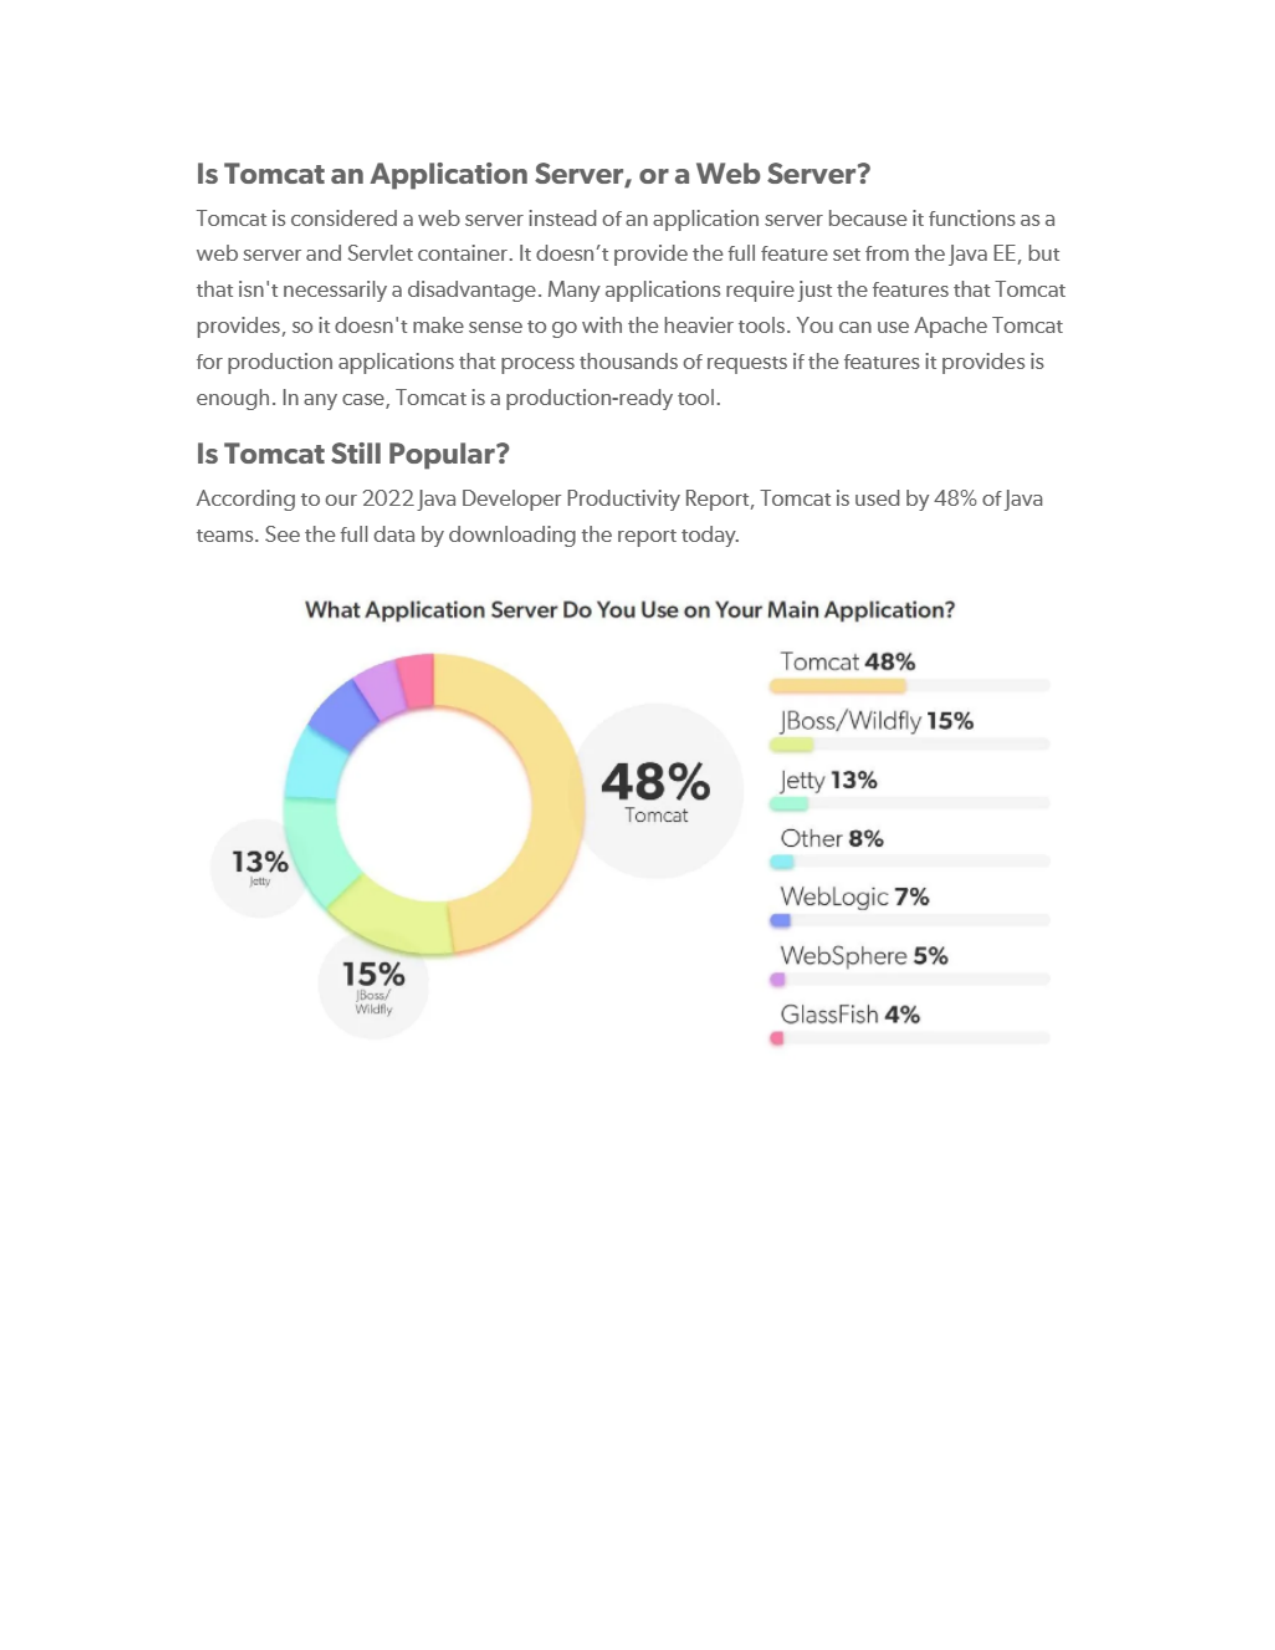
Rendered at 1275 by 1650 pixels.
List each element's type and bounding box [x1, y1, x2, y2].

picture [187, 150, 1088, 1067]
